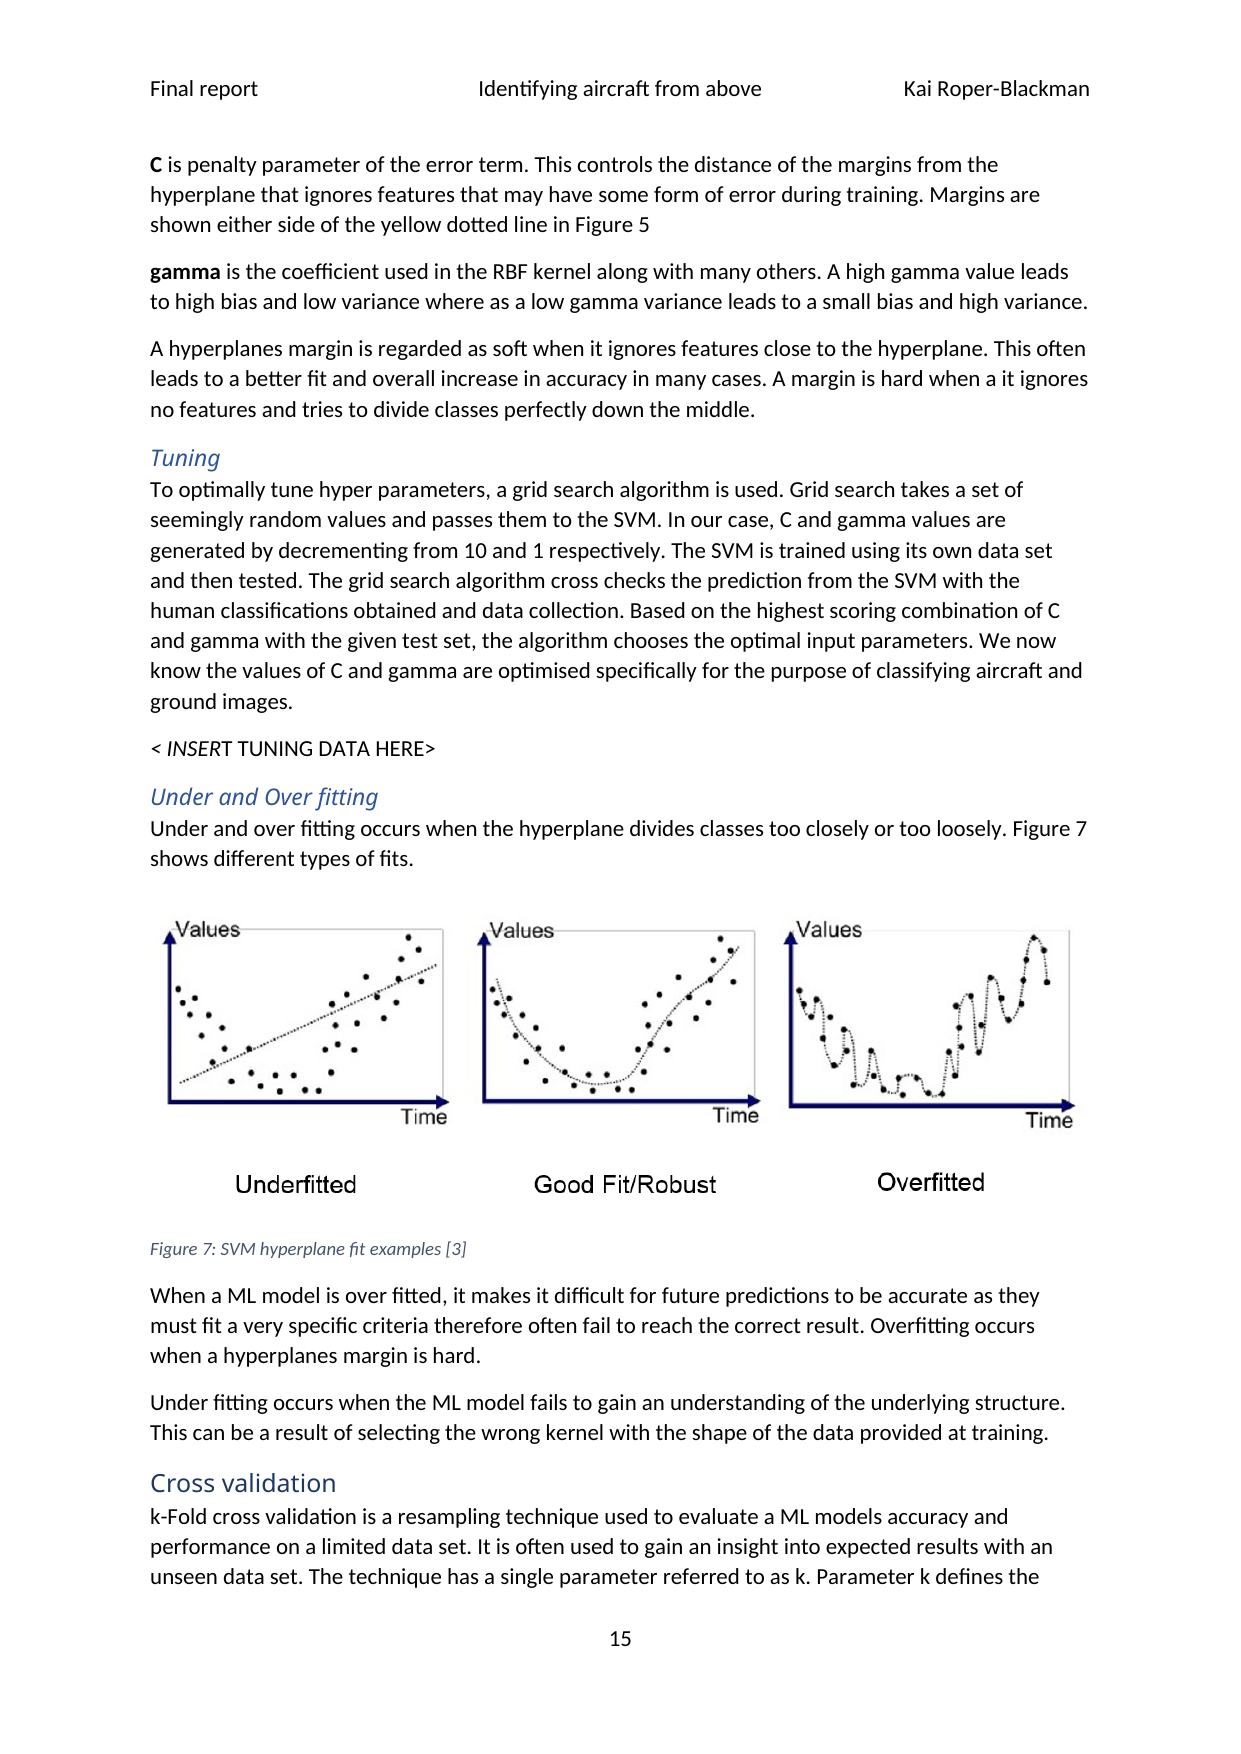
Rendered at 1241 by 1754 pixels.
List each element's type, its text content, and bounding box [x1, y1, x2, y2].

picture [150, 891, 1091, 1219]
subtitle Cross validation [150, 1465, 1090, 1499]
text < INSERT TUNING DATA HERE> [150, 734, 1090, 762]
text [150, 1502, 1090, 1590]
text gamma is the coefficient used in the RBF kernel along with many others. A high gamma value leads to high bias and low variance where as a low gamma variance leads to a small bias and high variance. [150, 257, 1090, 316]
subtitle Under and Over fitting [150, 781, 1090, 812]
text C is penalty parameter of the error term. This controls the distance of the margins from the hyperplane that ignores features that may have some form of error during training. Margins are shown either side of the yellow dotted line in Figure 5 [150, 150, 1090, 238]
subtitle Tuning [150, 442, 1090, 473]
text Under and over fitting occurs when the hyperplane divides classes too closely or too loosely. Figure 7 shows different types of fits. [150, 814, 1090, 873]
text A hyperplanes margin is regarded as soft when it ignores features close to the hyperplane. This often leads to a better fit and overall increase in accuracy in many cases. A margin is hard when a it ignores no features and tries to divide classes perfectly down the middle. [150, 334, 1090, 423]
text To optimally tune hyper parameters, a grid search algorithm is used. Grid search takes a set of seemingly random values and passes them to the SVM. In our case, C and gamma values are generated by decrementing from 10 and 1 respectively. The SVM is trained using its own data set and then tested. The grid search algorithm cross checks the prediction from the SVM with the human classifications obtained and data collection. Based on the highest scoring combination of C and gamma with the given test set, the algorithm chooses the optimal input parameters. We now know the values of C and gamma are optimised specifically for the purpose of classifying aircraft and ground images. [150, 475, 1090, 715]
text When a ML model is over fitted, it makes it difficult for future predictions to be accurate as they must fit a very specific criteria therefore often fail to reach the correct result. Overfitting occurs when a hyperplanes margin is hard. [150, 1281, 1090, 1369]
text Under fitting occurs when the ML model fails to gain an understanding of the underlying structure. This can be a result of selecting the wrong kernel with the shape of the data provided at training. [150, 1388, 1090, 1446]
